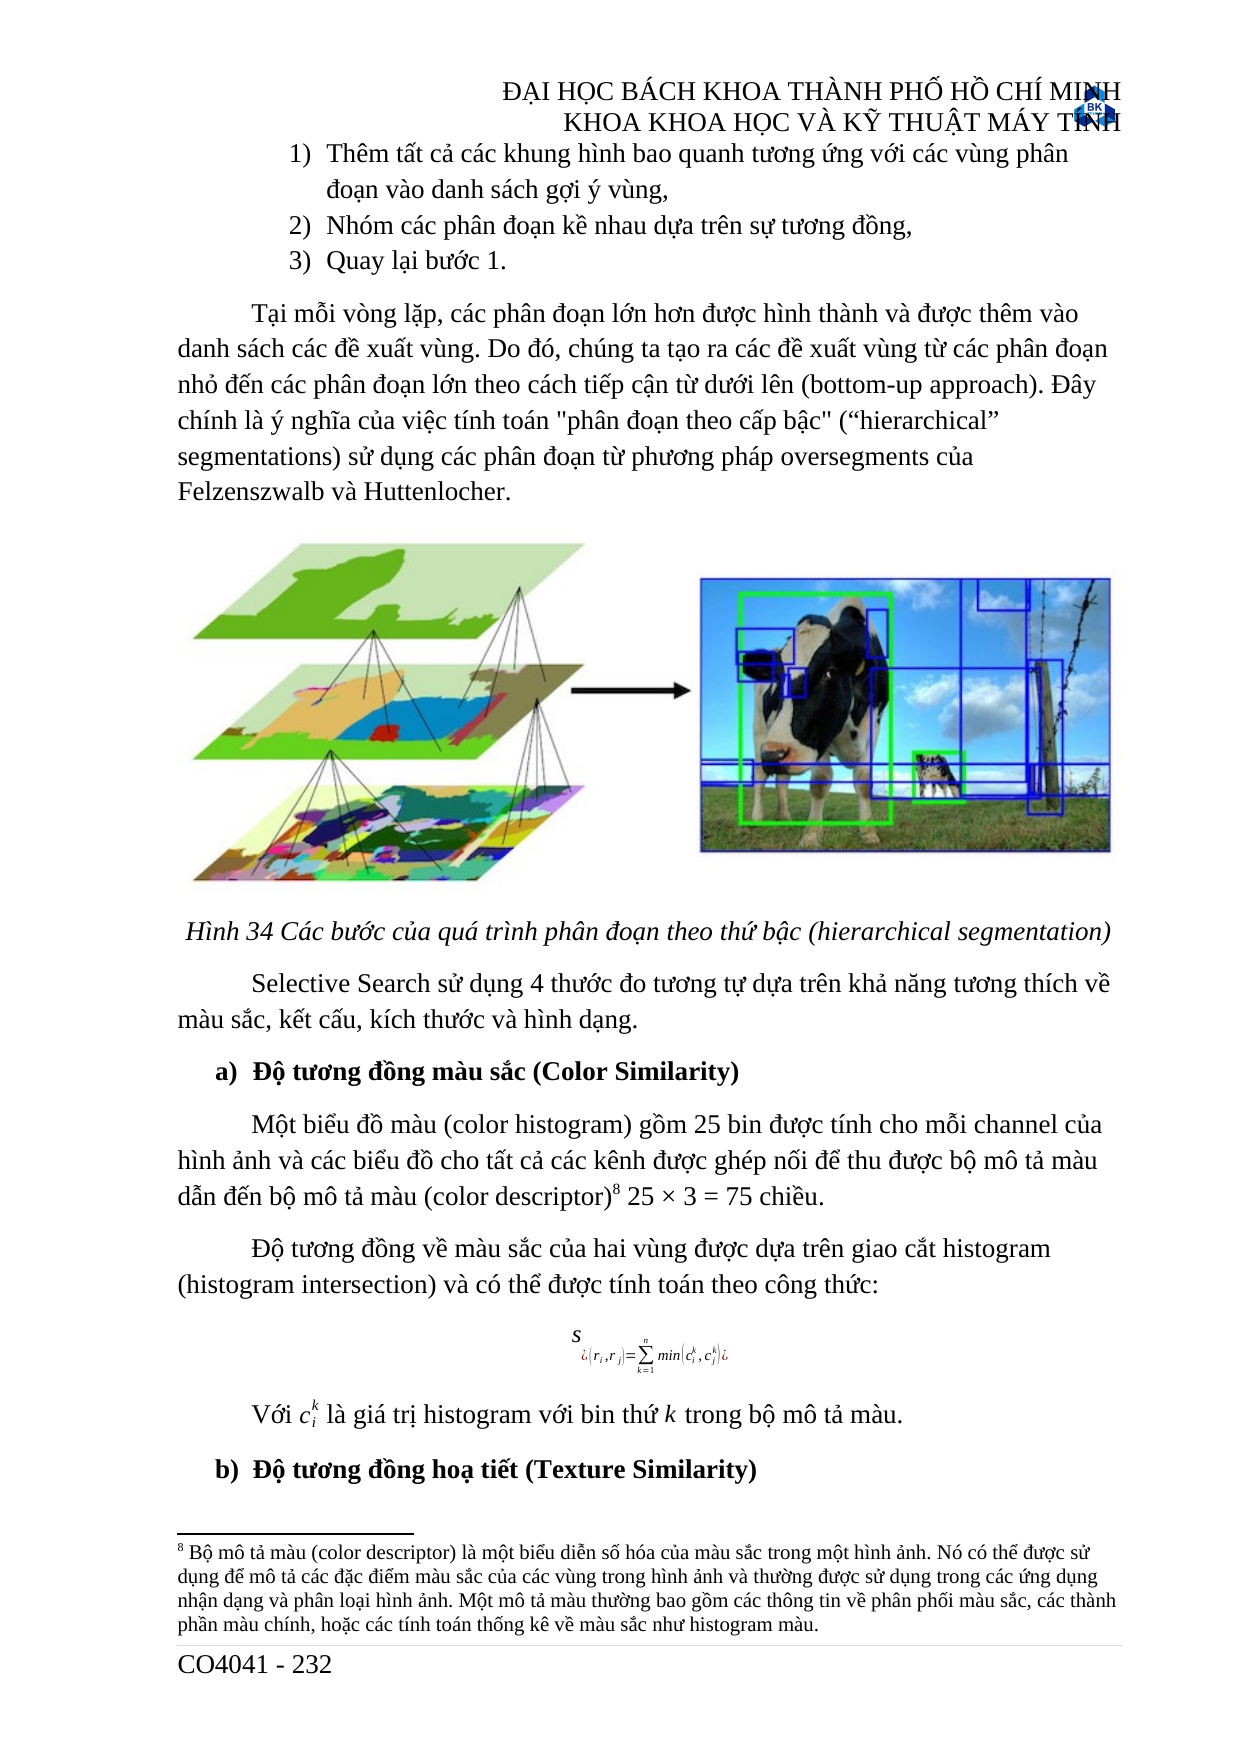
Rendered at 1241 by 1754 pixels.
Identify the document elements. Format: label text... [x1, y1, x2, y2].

text Với là giá trị histogram với bin thứ trong bộ mô tả màu. [177, 1397, 1122, 1432]
list Độ tương đồng hoạ tiết (Texture Similarity) [215, 1453, 1122, 1484]
text Selective Search sử dụng 4 thước đo tương tự dựa trên khả năng tương thích về màu sắc, kết cấu, kích thước và hình dạng. [177, 967, 1122, 1034]
list Quay lại bước 1. [288, 244, 1122, 276]
list Nhóm các phân đoạn kề nhau dựa trên sự tương đồng, [288, 209, 1122, 240]
list Thêm tất cả các khung hình bao quanh tương ứng với các vùng phân đoạn vào danh sách gợi ý vùng, [288, 137, 1122, 204]
text Độ tương đồng về màu sắc của hai vùng được dựa trên giao cắt histogram (histogram intersection) và có thể được tính toán theo công thức: [177, 1232, 1122, 1299]
text Một biểu đồ màu (color histogram) gồm 25 bin được tính cho mỗi channel của hình ảnh và các biểu đồ cho tất cả các kênh được ghép nối để thu được bộ mô tả màu dẫn đến bộ mô tả màu (color descriptor) 25 × 3 = 75 chiều. [177, 1108, 1122, 1211]
text Hình 34 Các bước của quá trình phân đoạn theo thứ bậc (hierarchical segmentation) [177, 915, 1122, 946]
picture [1107, 82, 1115, 90]
picture [1088, 82, 1097, 94]
picture [177, 527, 1123, 894]
picture [1067, 82, 1123, 133]
text Tại mỗi vòng lặp, các phân đoạn lớn hơn được hình thành và được thêm vào danh sách các đề xuất vùng. Do đó, chúng ta tạo ra các đề xuất vùng từ các phân đoạn nhỏ đến các phân đoạn lớn theo cách tiếp cận từ dưới lên (bottom-up approach). Đây chính là ý nghĩa của việc tính toán "phân đoạn theo cấp bậc" (“hierarchical” segmentations) sử dụng các phân đoạn từ phương pháp oversegments của Felzenszwalb và Huttenlocher. [177, 297, 1122, 507]
list Độ tương đồng màu sắc (Color Similarity) [215, 1055, 1122, 1087]
